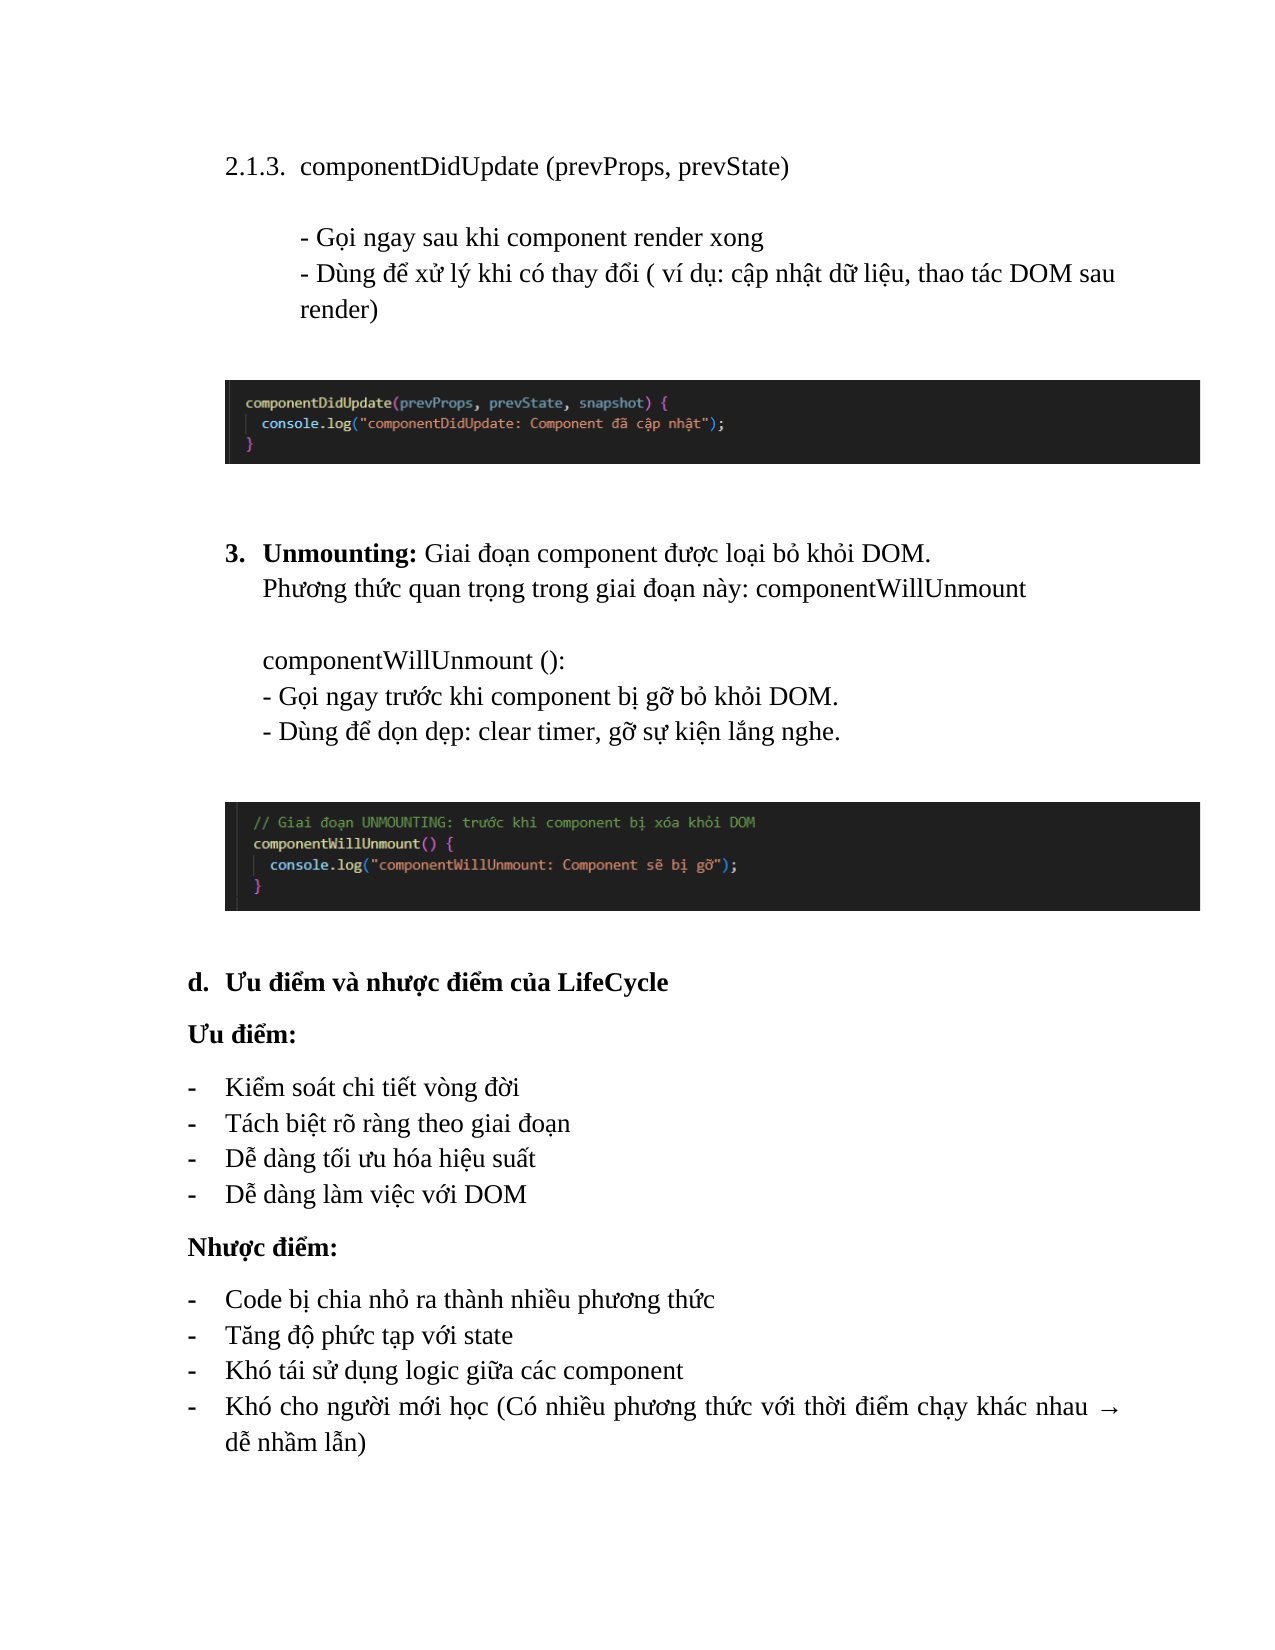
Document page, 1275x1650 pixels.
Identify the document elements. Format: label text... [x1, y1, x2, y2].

list Dễ dàng tối ưu hóa hiệu suất [187, 1142, 1125, 1174]
picture [225, 802, 1200, 911]
picture [225, 380, 1200, 464]
list Dễ dàng làm việc với DOM [187, 1178, 1125, 1209]
text Nhược điểm: [187, 1231, 1125, 1262]
list Tăng độ phức tạp với state [187, 1319, 1125, 1350]
list Unmounting: Giai đoạn component được loại bỏ khỏi DOM. Phương thức quan trọng trong giai đoạn này: componentWillUnmount componentWillUnmount (): - Gọi ngay trước khi component bị gỡ bỏ khỏi DOM. - Dùng để dọn dẹp: clear timer, gỡ sự kiện lắng nghe. [225, 537, 1125, 782]
list Khó tái sử dụng logic giữa các component [187, 1354, 1125, 1386]
list Tách biệt rõ ràng theo giai đoạn [187, 1107, 1125, 1138]
list Ưu điểm và nhược điểm của LifeCycle [187, 966, 1125, 997]
list Khó cho người mới học (Có nhiều phương thức với thời điểm chạy khác nhau → dễ nhầm lẫn) [187, 1390, 1125, 1457]
list Code bị chia nhỏ ra thành nhiều phương thức [187, 1283, 1125, 1314]
list Kiểm soát chi tiết vòng đời [187, 1071, 1125, 1102]
list componentDidUpdate (prevProps, prevState) - Gọi ngay sau khi component render xong - Dùng để xử lý khi có thay đổi ( ví dụ: cập nhật dữ liệu, thao tác DOM sau render) [225, 150, 1125, 359]
text Ưu điểm: [187, 1019, 1125, 1050]
